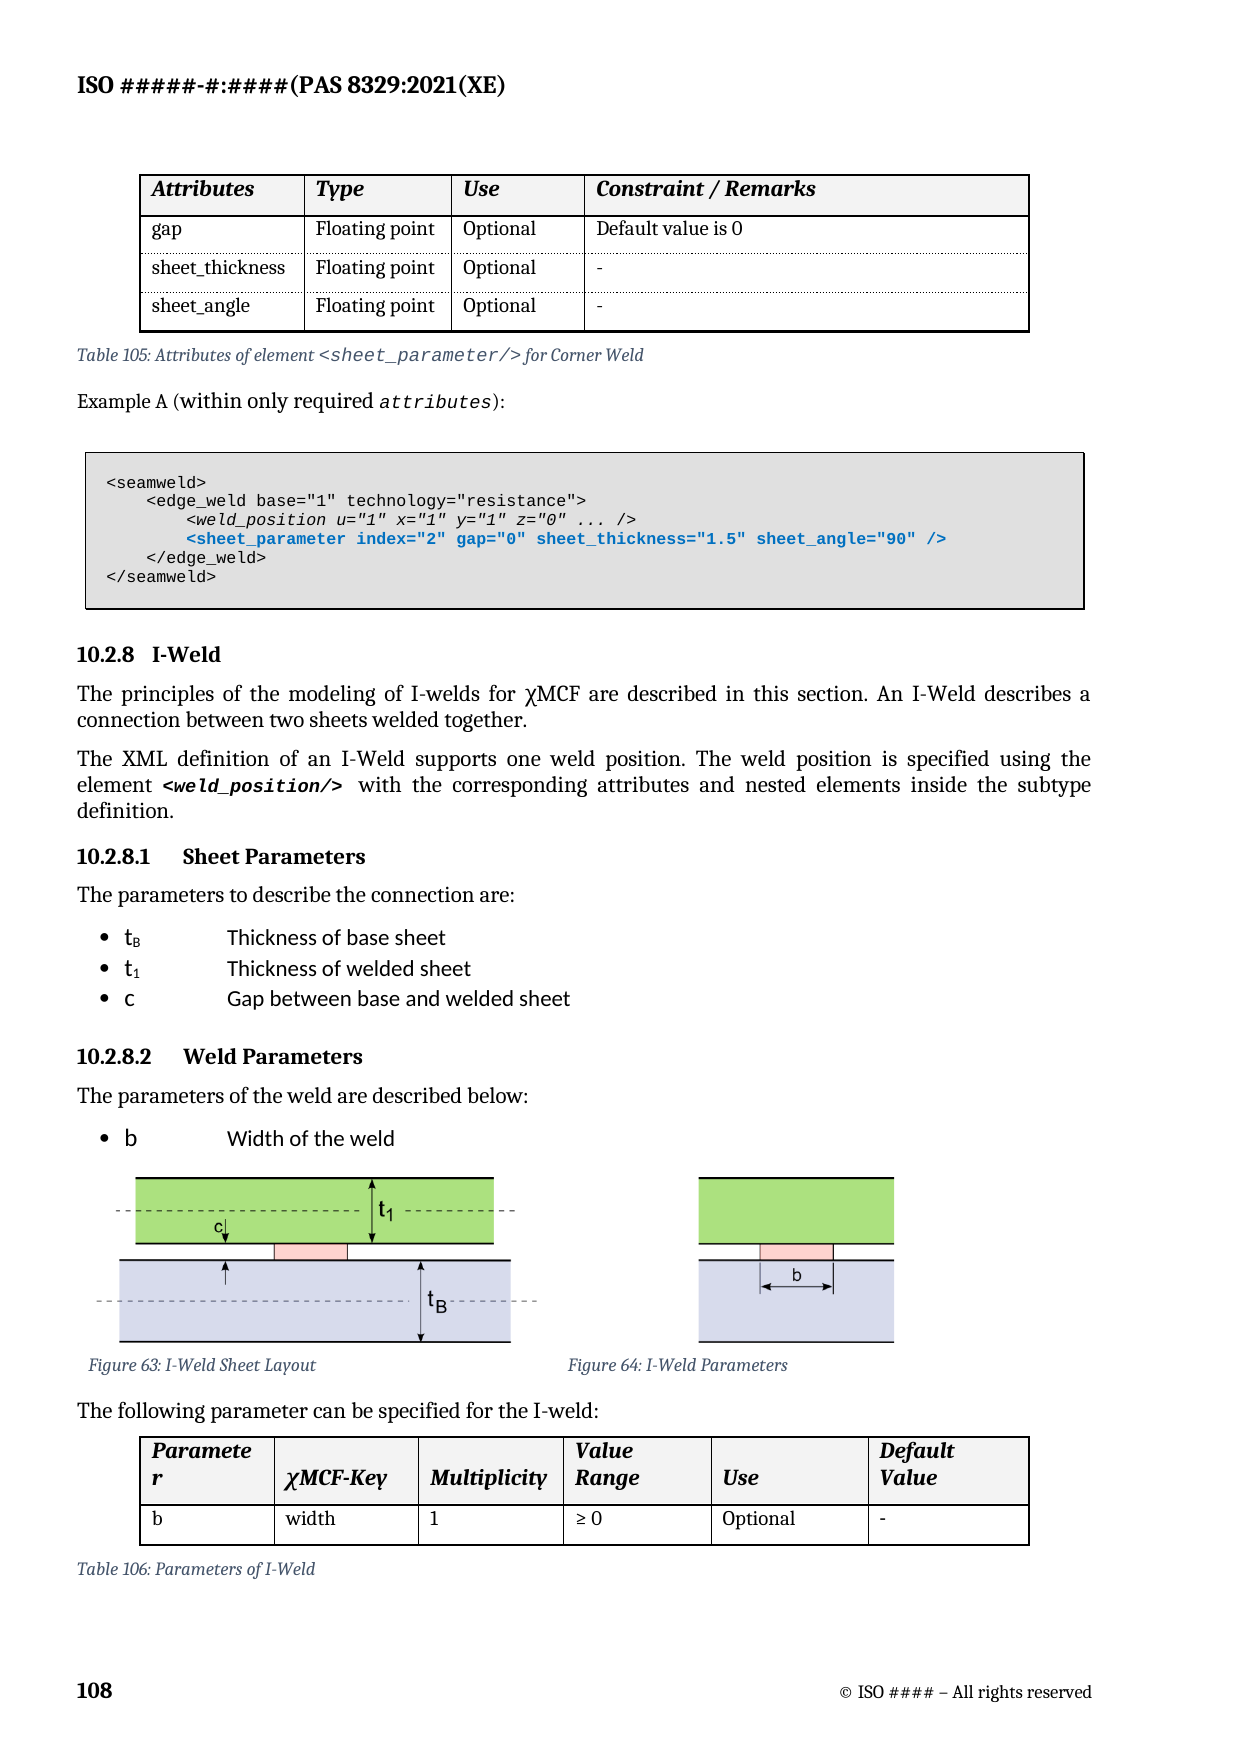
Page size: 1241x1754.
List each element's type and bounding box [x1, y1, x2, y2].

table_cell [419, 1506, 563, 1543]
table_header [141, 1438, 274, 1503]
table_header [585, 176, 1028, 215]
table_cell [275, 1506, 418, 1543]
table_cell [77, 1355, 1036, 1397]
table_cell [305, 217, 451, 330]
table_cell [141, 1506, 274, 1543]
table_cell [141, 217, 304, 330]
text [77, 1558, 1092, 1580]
picture [96, 1177, 537, 1343]
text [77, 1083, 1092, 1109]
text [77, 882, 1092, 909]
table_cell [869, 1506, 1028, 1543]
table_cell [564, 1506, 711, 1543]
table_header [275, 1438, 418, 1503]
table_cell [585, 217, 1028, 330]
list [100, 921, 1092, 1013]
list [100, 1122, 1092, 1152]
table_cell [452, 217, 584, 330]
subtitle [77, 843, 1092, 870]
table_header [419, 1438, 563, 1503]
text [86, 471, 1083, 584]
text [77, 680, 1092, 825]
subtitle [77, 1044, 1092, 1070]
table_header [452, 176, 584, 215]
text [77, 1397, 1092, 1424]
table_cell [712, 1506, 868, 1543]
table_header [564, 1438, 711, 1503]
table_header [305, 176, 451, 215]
picture [698, 1177, 895, 1343]
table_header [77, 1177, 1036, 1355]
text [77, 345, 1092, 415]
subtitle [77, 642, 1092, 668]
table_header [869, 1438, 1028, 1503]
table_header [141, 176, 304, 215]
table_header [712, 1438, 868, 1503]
